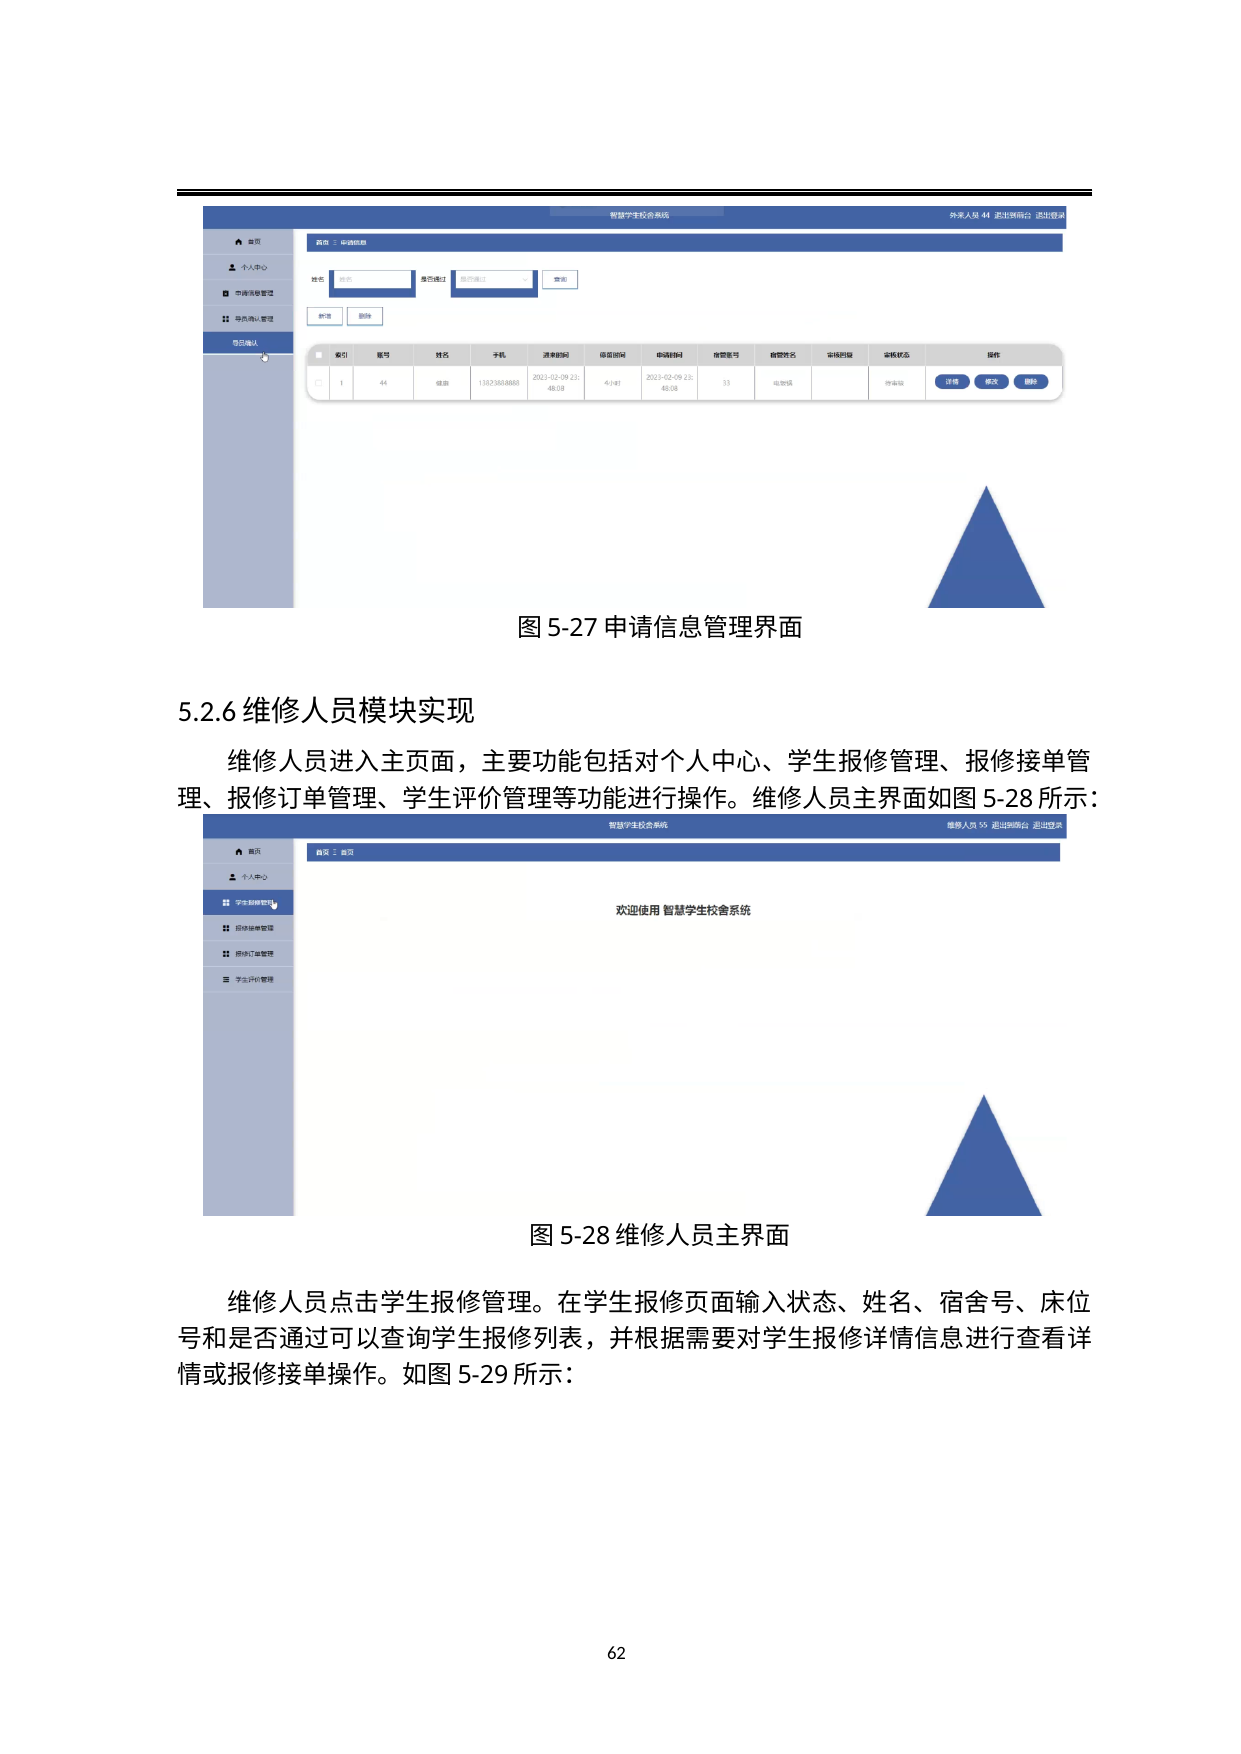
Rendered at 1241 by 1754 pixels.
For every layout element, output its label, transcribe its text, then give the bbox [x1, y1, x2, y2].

text 维修人员进入主页面，主要功能包括对个人中心、学生报修管理、报修接单管理、报修订单管理、学生评价管理等功能进行操作。维修人员主界面如图5-28所示： [177, 742, 1092, 814]
picture [203, 206, 1067, 608]
text 维修人员点击学生报修管理。在学生报修页面输入状态、姓名、宿舍号、床位号和是否通过可以查询学生报修列表，并根据需要对学生报修详情信息进行查看详情或报修接单操作。如图5-29所示： [177, 1282, 1092, 1391]
picture [203, 814, 1067, 1216]
text 图5-28维修人员主界面 [177, 1215, 1092, 1252]
subtitle 5.2.6维修人员模块实现 [177, 687, 1092, 729]
text 图5-27申请信息管理界面 [177, 608, 1092, 644]
